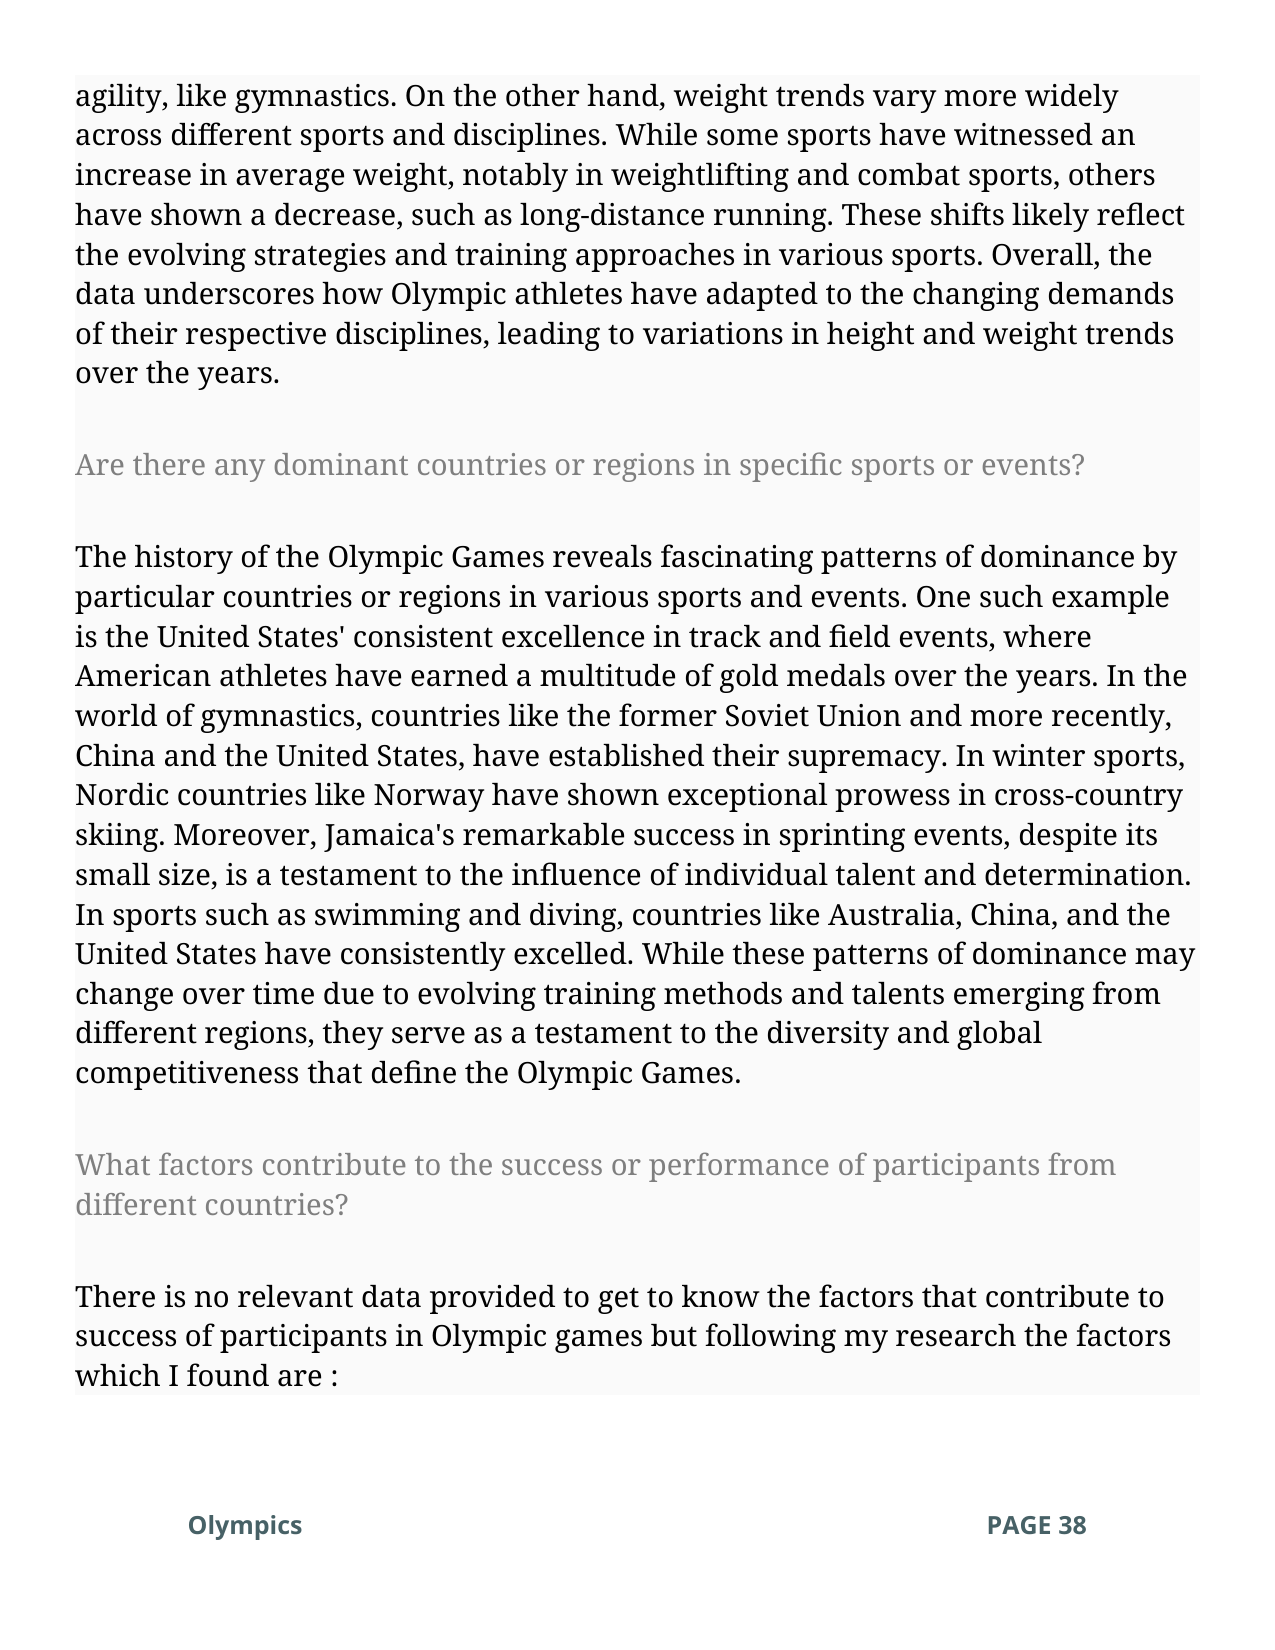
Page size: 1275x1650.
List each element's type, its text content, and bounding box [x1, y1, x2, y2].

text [75, 75, 1200, 392]
text What factors contribute to the success or performance of participants from different countries? [75, 1144, 1200, 1224]
text There is no relevant data provided to get to know the factors that contribute to success of participants in Olympic games but following my research the factors which I found are : [75, 1276, 1200, 1395]
text The history of the Olympic Games reveals fascinating patterns of dominance by particular countries or regions in various sports and events. One such example is the United States' consistent excellence in track and field events, where American athletes have earned a multitude of gold medals over the years. In the world of gymnastics, countries like the former Soviet Union and more recently, China and the United States, have established their supremacy. In winter sports, Nordic countries like Norway have shown exceptional prowess in cross-country skiing. Moreover, Jamaica's remarkable success in sprinting events, despite its small size, is a testament to the influence of individual talent and determination. In sports such as swimming and diving, countries like Australia, China, and the United States have consistently excelled. While these patterns of dominance may change over time due to evolving training methods and talents emerging from different regions, they serve as a testament to the diversity and global competitiveness that define the Olympic Games. [75, 537, 1200, 1092]
text Are there any dominant countries or regions in specific sports or events? [75, 445, 1200, 484]
